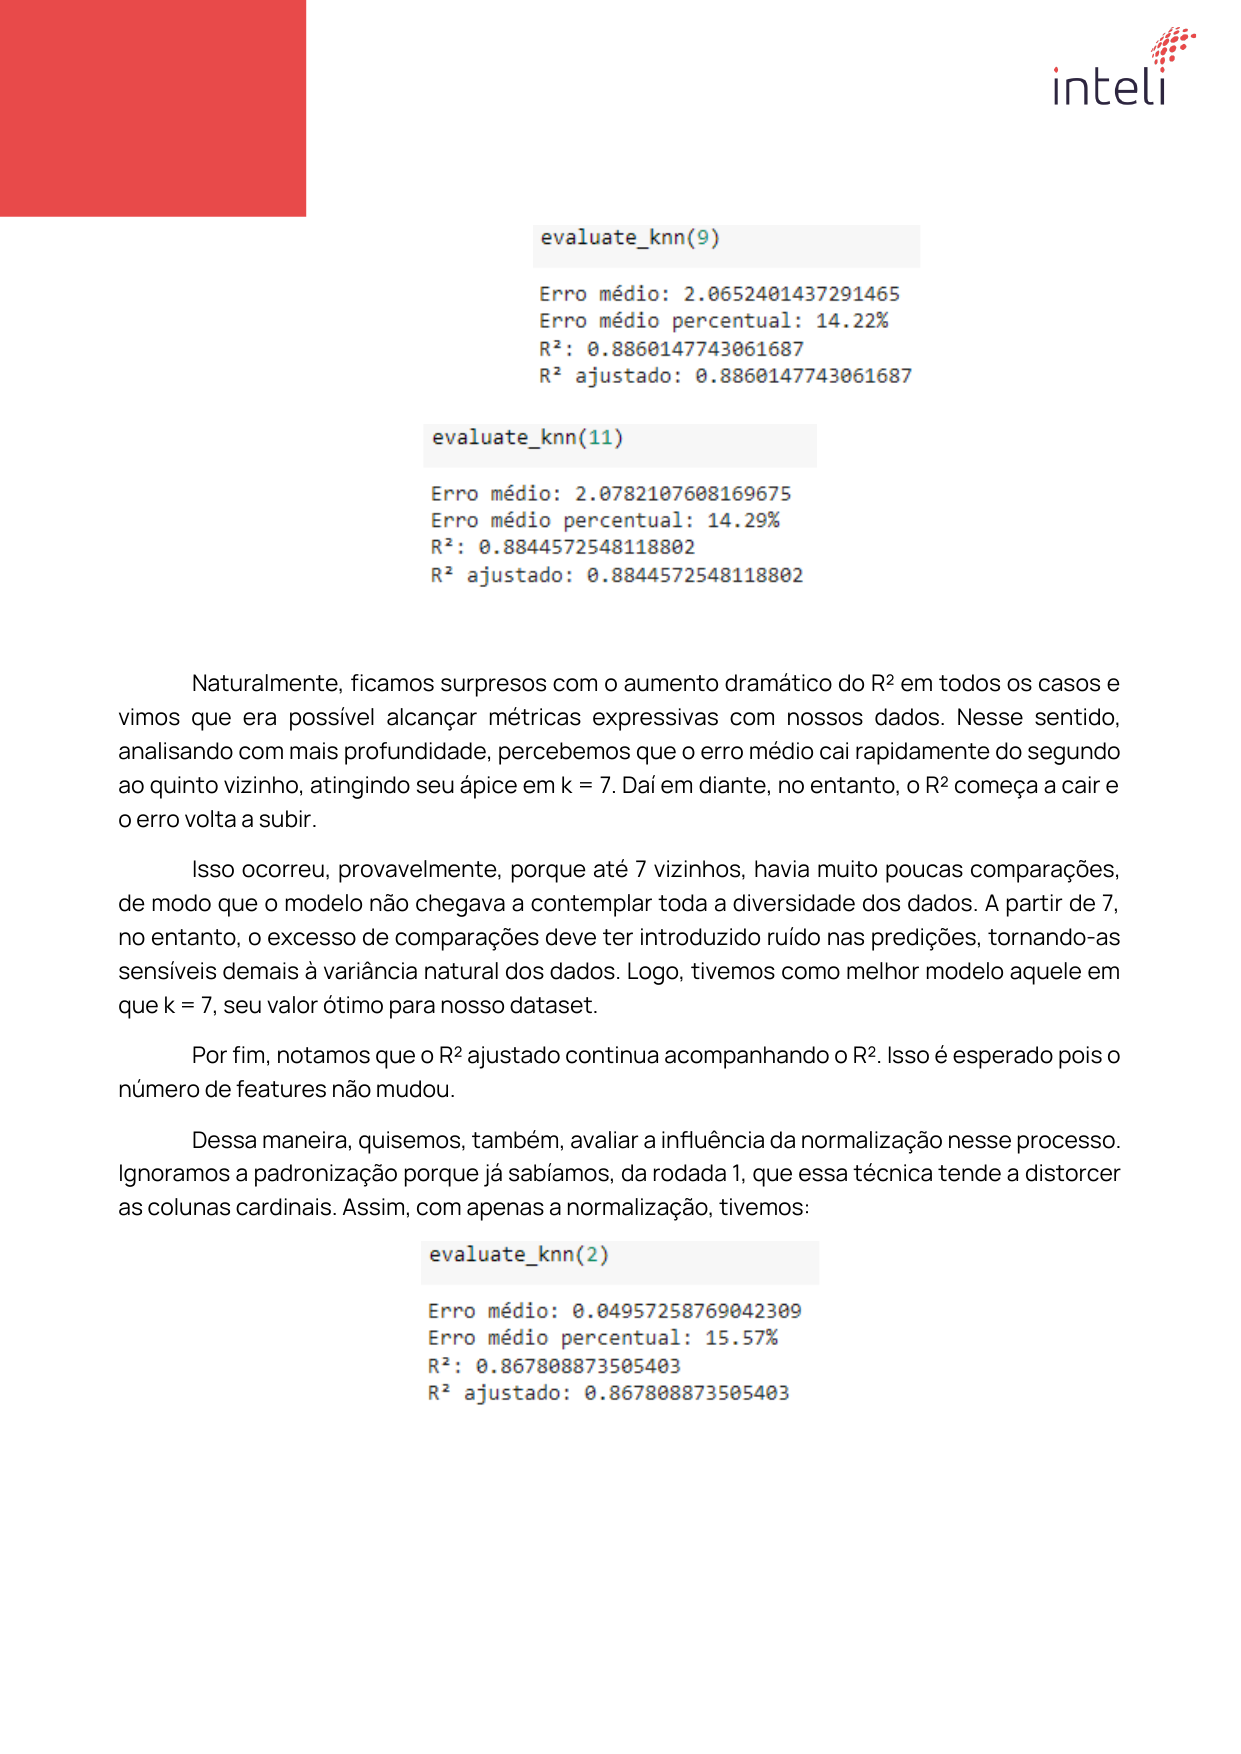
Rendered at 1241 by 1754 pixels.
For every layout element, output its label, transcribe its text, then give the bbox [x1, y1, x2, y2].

text Dessa maneira, quisemos, também, avaliar a influência da normalização nesse processo. Ignoramos a padronização porque já sabíamos, da rodada 1, que essa técnica tende a distorcer as colunas cardinais. Assim, com apenas a normalização, tivemos: [118, 1123, 1122, 1223]
picture [1054, 27, 1197, 105]
text Naturalmente, ficamos surpresos com o aumento dramático do R² em todos os casos e vimos que era possível alcançar métricas expressivas com nossos dados. Nesse sentido, analisando com mais profundidade, percebemos que o erro médio cai rapidamente do segundo ao quinto vizinho, atingindo seu ápice em k = 7. Daí em diante, no entanto, o R² começa a cair e o erro volta a subir. [118, 667, 1122, 834]
text Isso ocorreu, provavelmente, porque até 7 vizinhos, havia muito poucas comparações, de modo que o modelo não chegava a contemplar toda a diversidade dos dados. A partir de 7, no entanto, o excesso de comparações deve ter introduzido ruído nas predições, tornando-as sensíveis demais à variância natural dos dados. Logo, tivemos como melhor modelo aquele em que k = 7, seu valor ótimo para nosso dataset. [118, 853, 1122, 1020]
picture [423, 424, 817, 598]
picture [421, 1241, 820, 1419]
text Por fim, notamos que o R² ajustado continua acompanhando o R². Isso é esperado pois o número de features não mudou. [118, 1039, 1122, 1104]
picture [533, 225, 921, 405]
picture [0, 0, 307, 217]
